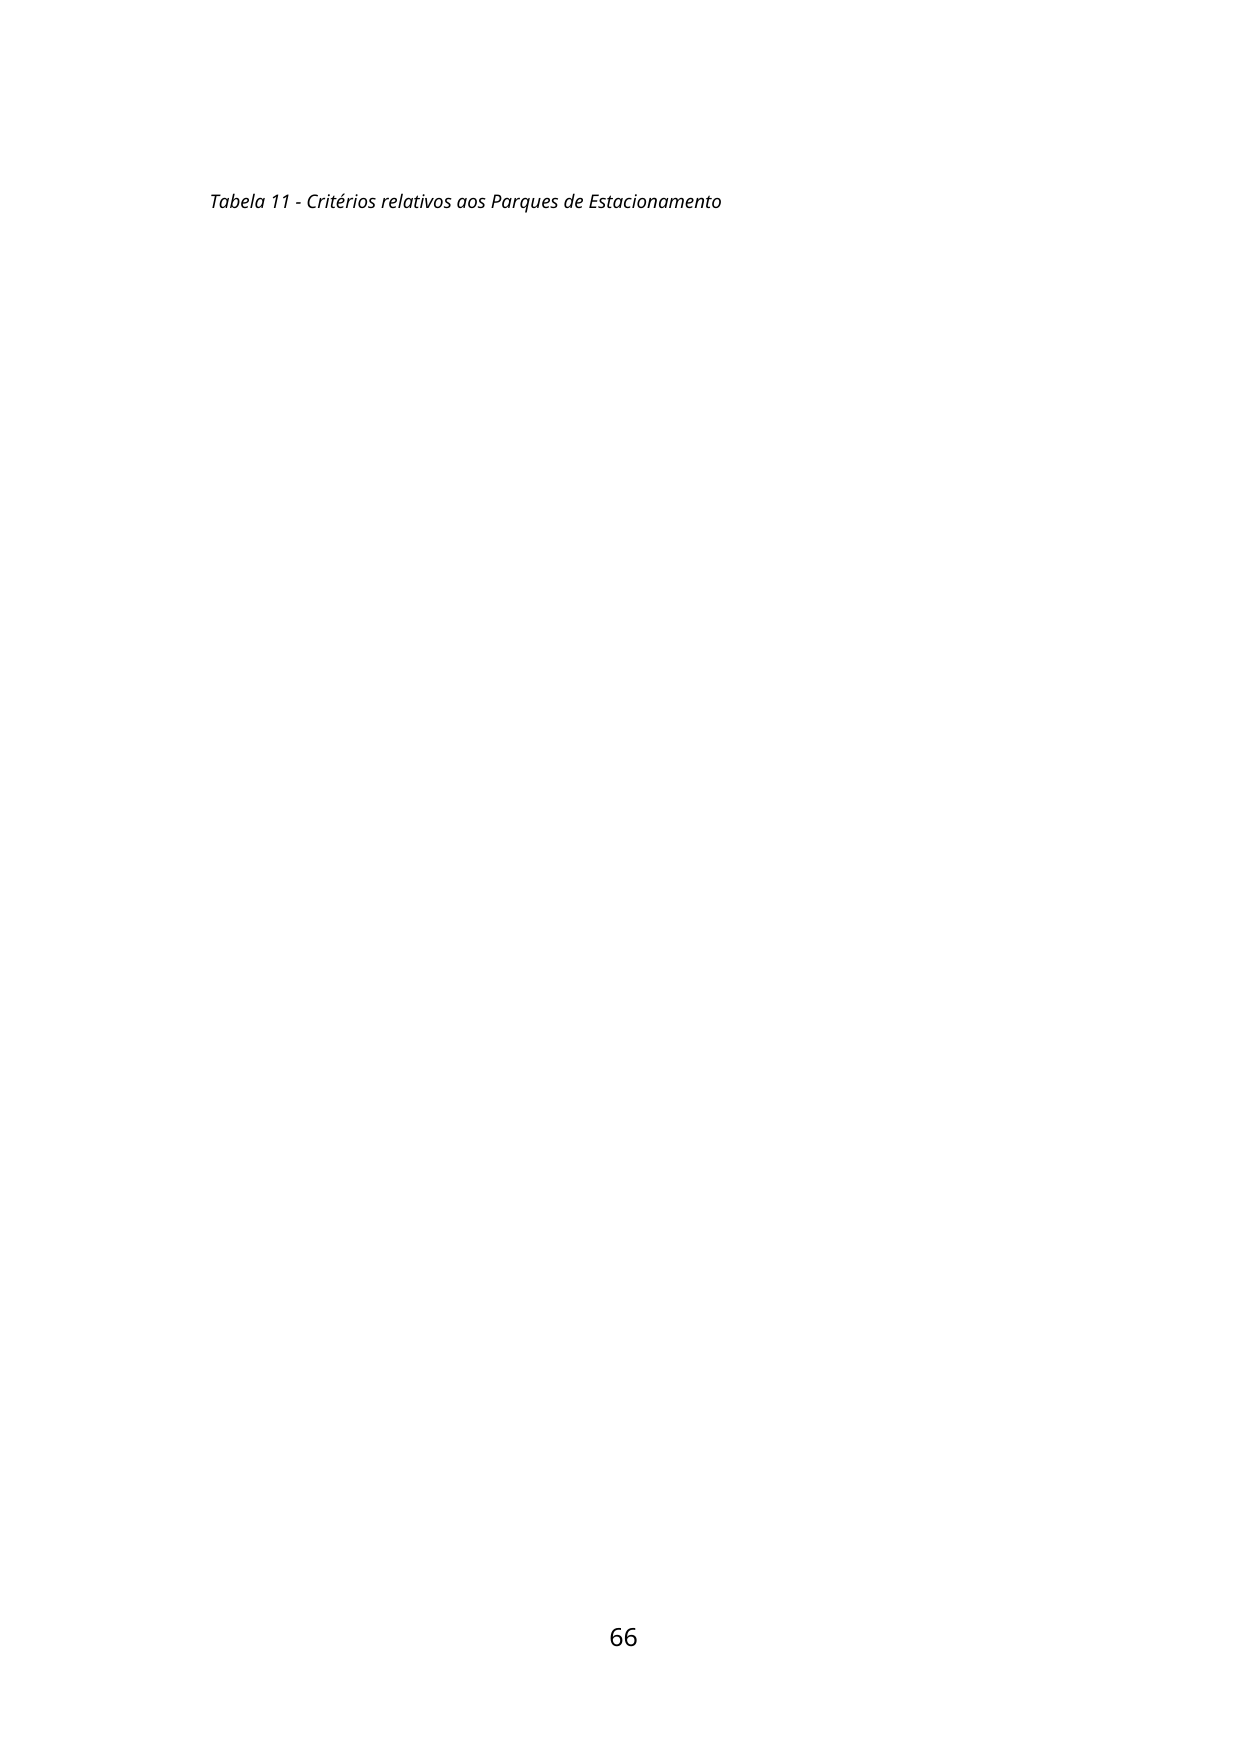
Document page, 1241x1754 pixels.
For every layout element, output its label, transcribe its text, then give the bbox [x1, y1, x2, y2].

text Tabela 11 - Critérios relativos aos Parques de Estacionamento [135, 188, 1119, 214]
